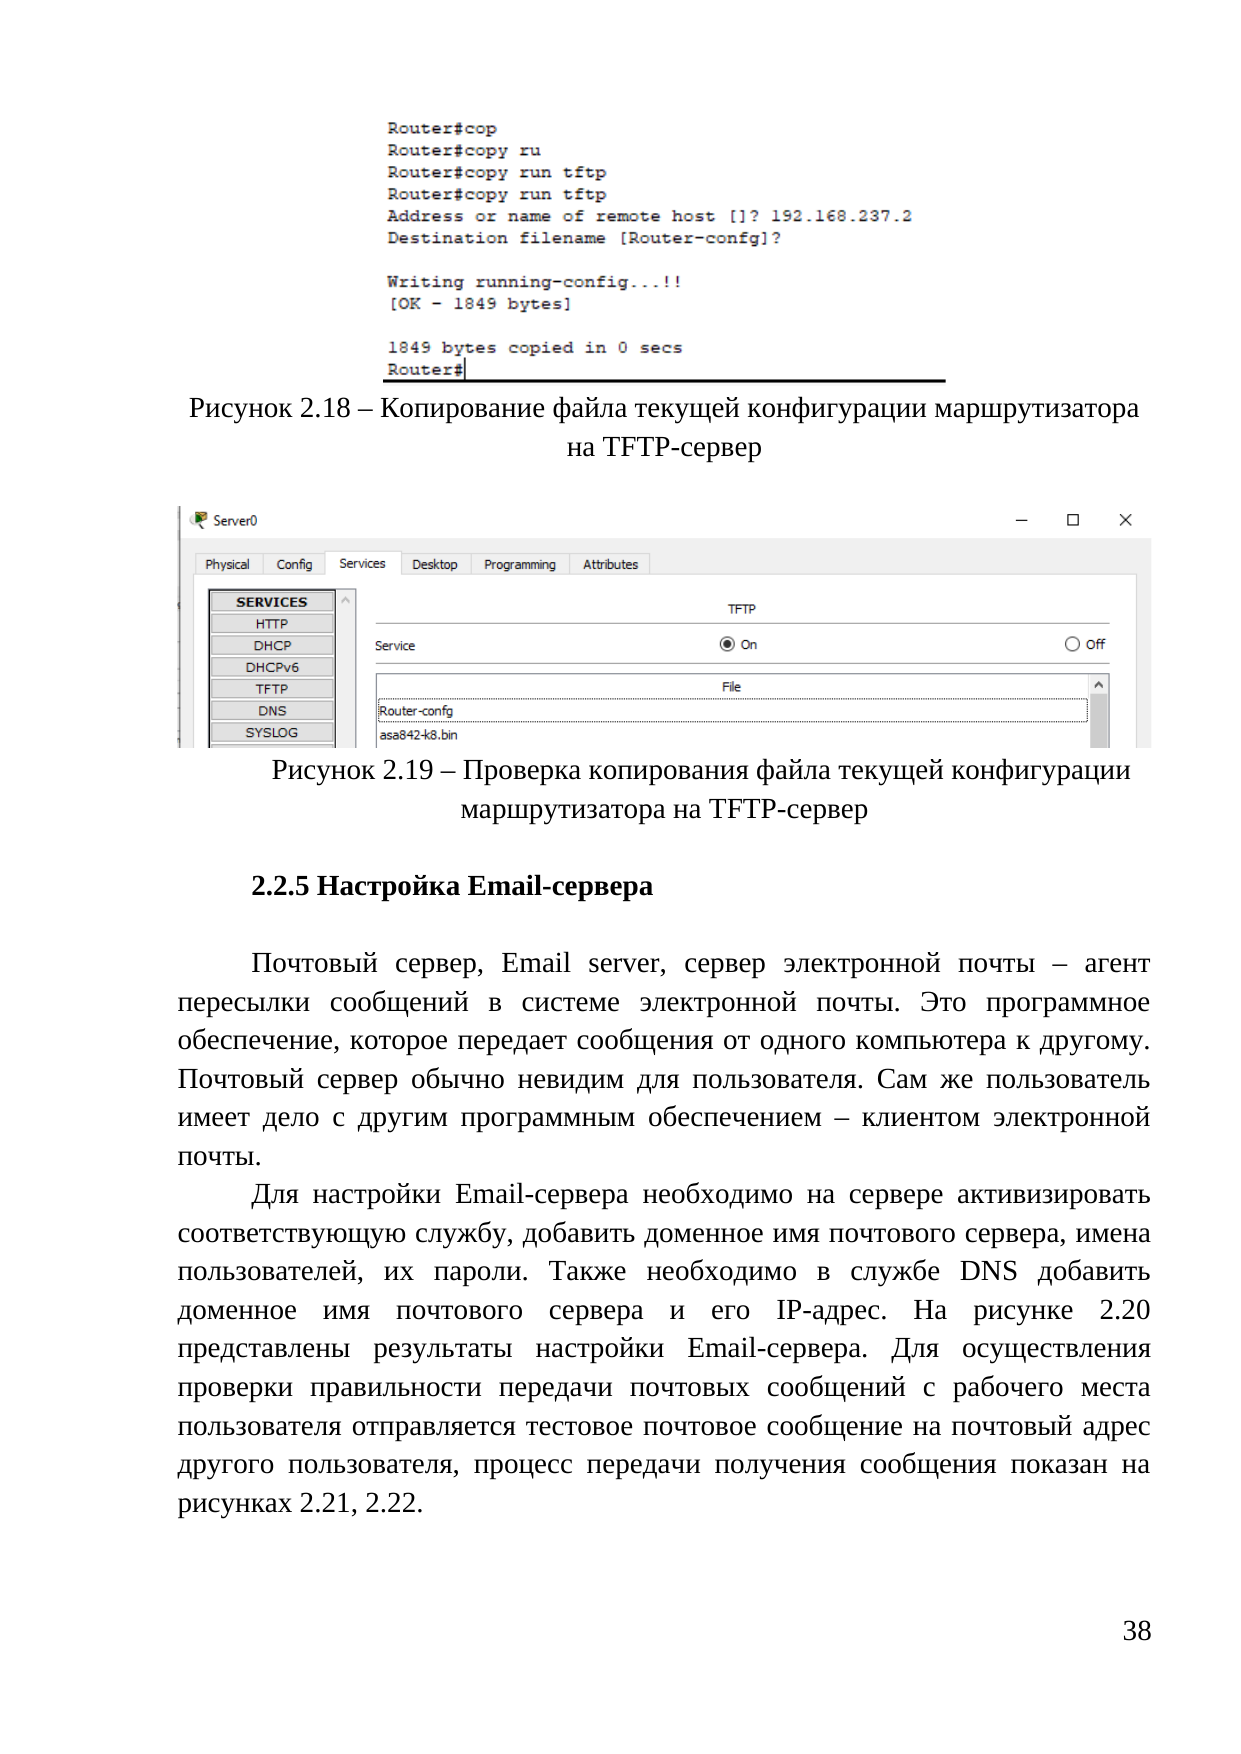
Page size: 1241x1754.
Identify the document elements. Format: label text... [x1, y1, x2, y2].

text Рисунок 2.18 – Копирование файла текущей конфигурации маршрутизатора на TFTP-сервер [177, 390, 1152, 462]
text Рисунок 2.19 – Проверка копирования файла текущей конфигурации маршрутизатора на TFTP-сервер [177, 752, 1152, 824]
picture [177, 506, 1152, 748]
picture [383, 118, 946, 386]
text Почтовый сервер, Email server, сервер электронной почты – агент пересылки сообщений в системе электронной почты. Это программное обеспечение, которое передает сообщения от одного компьютера к другому. Почтовый сервер обычно невидим для пользователя. Сам же пользователь имеет дело с другим программным обеспечением – клиентом электронной почты. [177, 945, 1152, 1171]
text Для настройки Email-сервера необходимо на сервере активизировать соответствующую службу, добавить доменное имя почтового сервера, имена пользователей, их пароли. Также необходимо в службе DNS добавить доменное имя почтового сервера и его IP-адрес. На рисунке 2.20 представлены результаты настройки Email-сервера. Для осуществления проверки правильности передачи почтовых сообщений с рабочего места пользователя отправляется тестовое почтовое сообщение на почтовый адрес другого пользователя, процесс передачи получения сообщения показан на рисунках 2.21, 2.22. [177, 1176, 1152, 1518]
text 2.2.5 Настройка Email-сервера [177, 868, 1152, 902]
